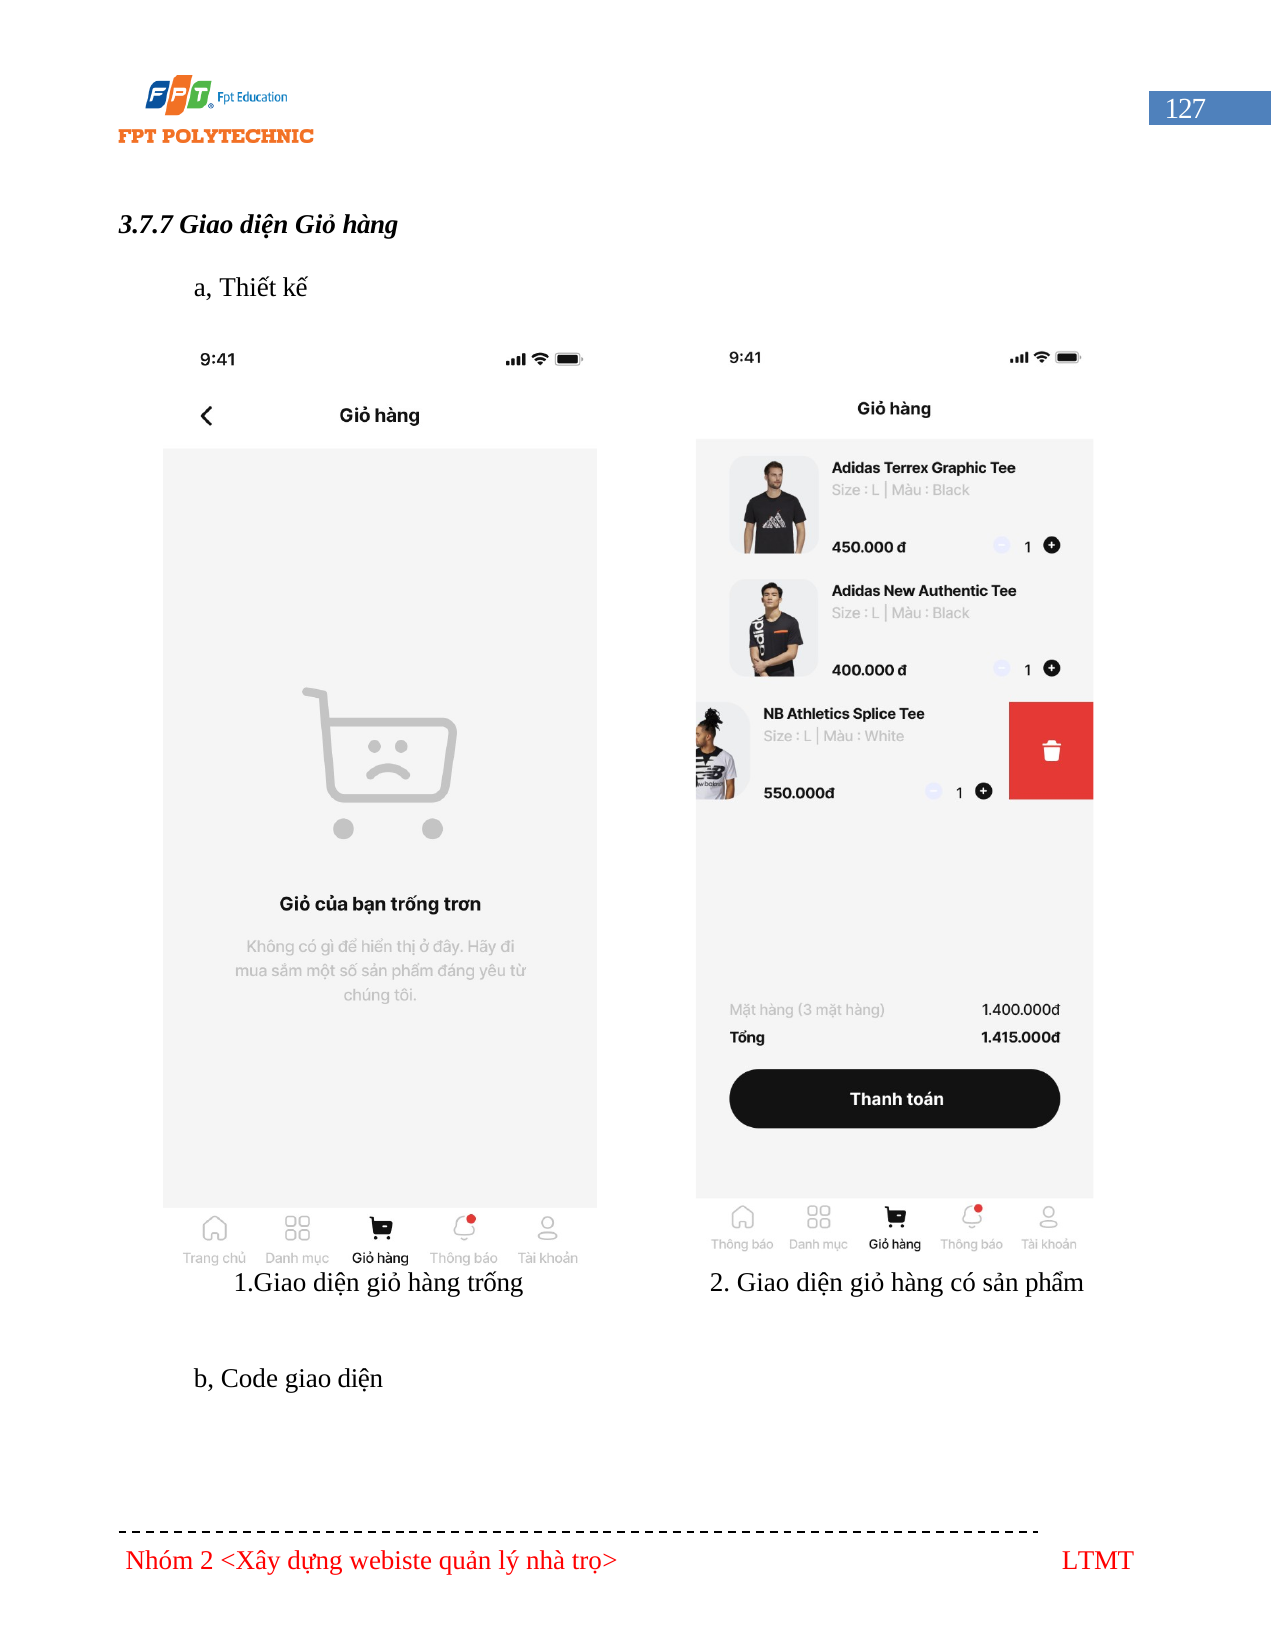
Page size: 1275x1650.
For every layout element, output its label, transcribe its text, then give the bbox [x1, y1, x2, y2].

text b, Code giao diện [193, 1362, 1200, 1393]
table_header [645, 333, 1103, 1268]
table_cell 1.Giao diện giỏ hàng trống [158, 1269, 645, 1299]
picture [118, 75, 314, 143]
table_header [158, 333, 645, 1268]
table_cell 2. Giao diện giỏ hàng có sản phẩm [645, 1269, 1103, 1299]
picture [163, 352, 597, 1266]
text a, Thiết kế [193, 271, 1200, 302]
subtitle Giao diện Giỏ hàng [118, 209, 1200, 240]
picture [695, 350, 1094, 1252]
